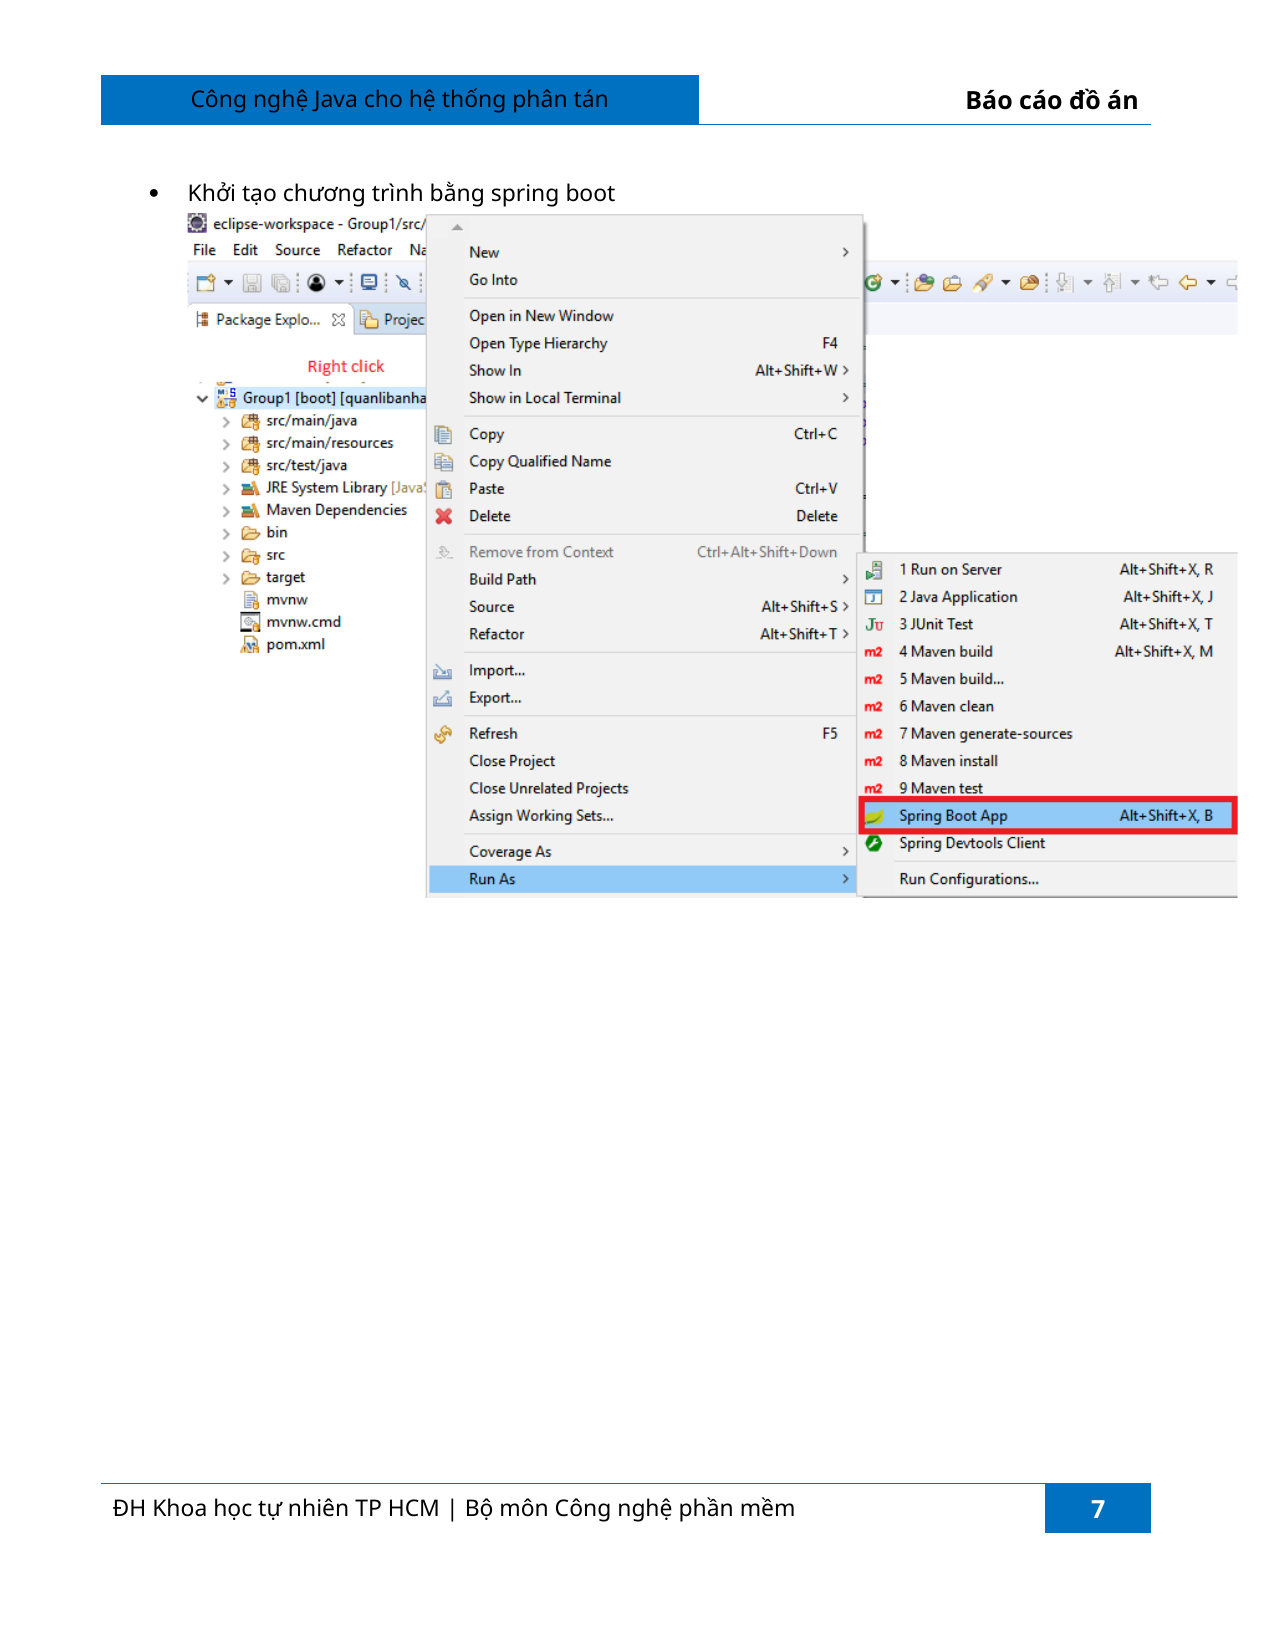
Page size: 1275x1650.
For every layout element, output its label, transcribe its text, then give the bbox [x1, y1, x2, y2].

picture [187, 213, 1238, 898]
